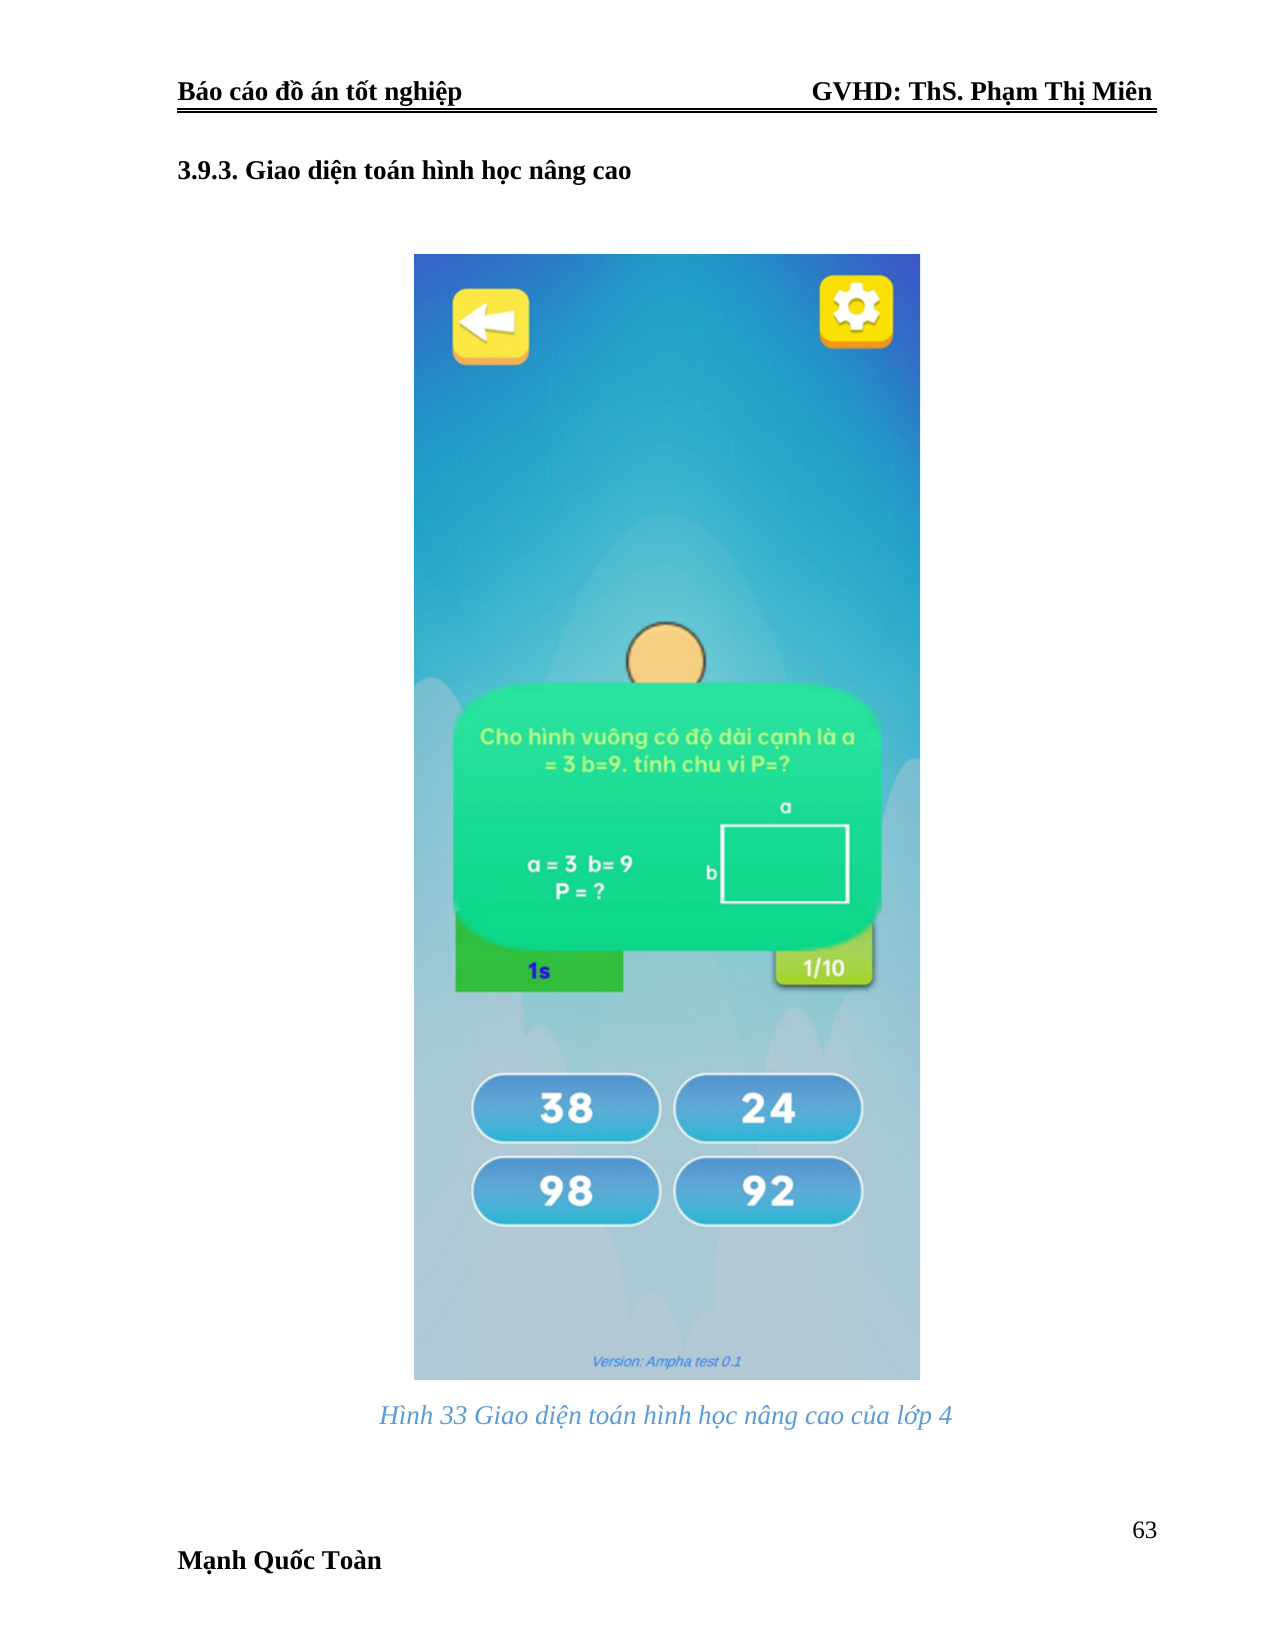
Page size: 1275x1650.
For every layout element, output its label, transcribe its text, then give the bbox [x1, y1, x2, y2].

picture [414, 254, 921, 1380]
text Hình 33 Giao diện toán hình học nâng cao của lớp 4 [177, 1399, 1157, 1430]
text Giao diện toán hình học nâng cao [177, 154, 1157, 185]
